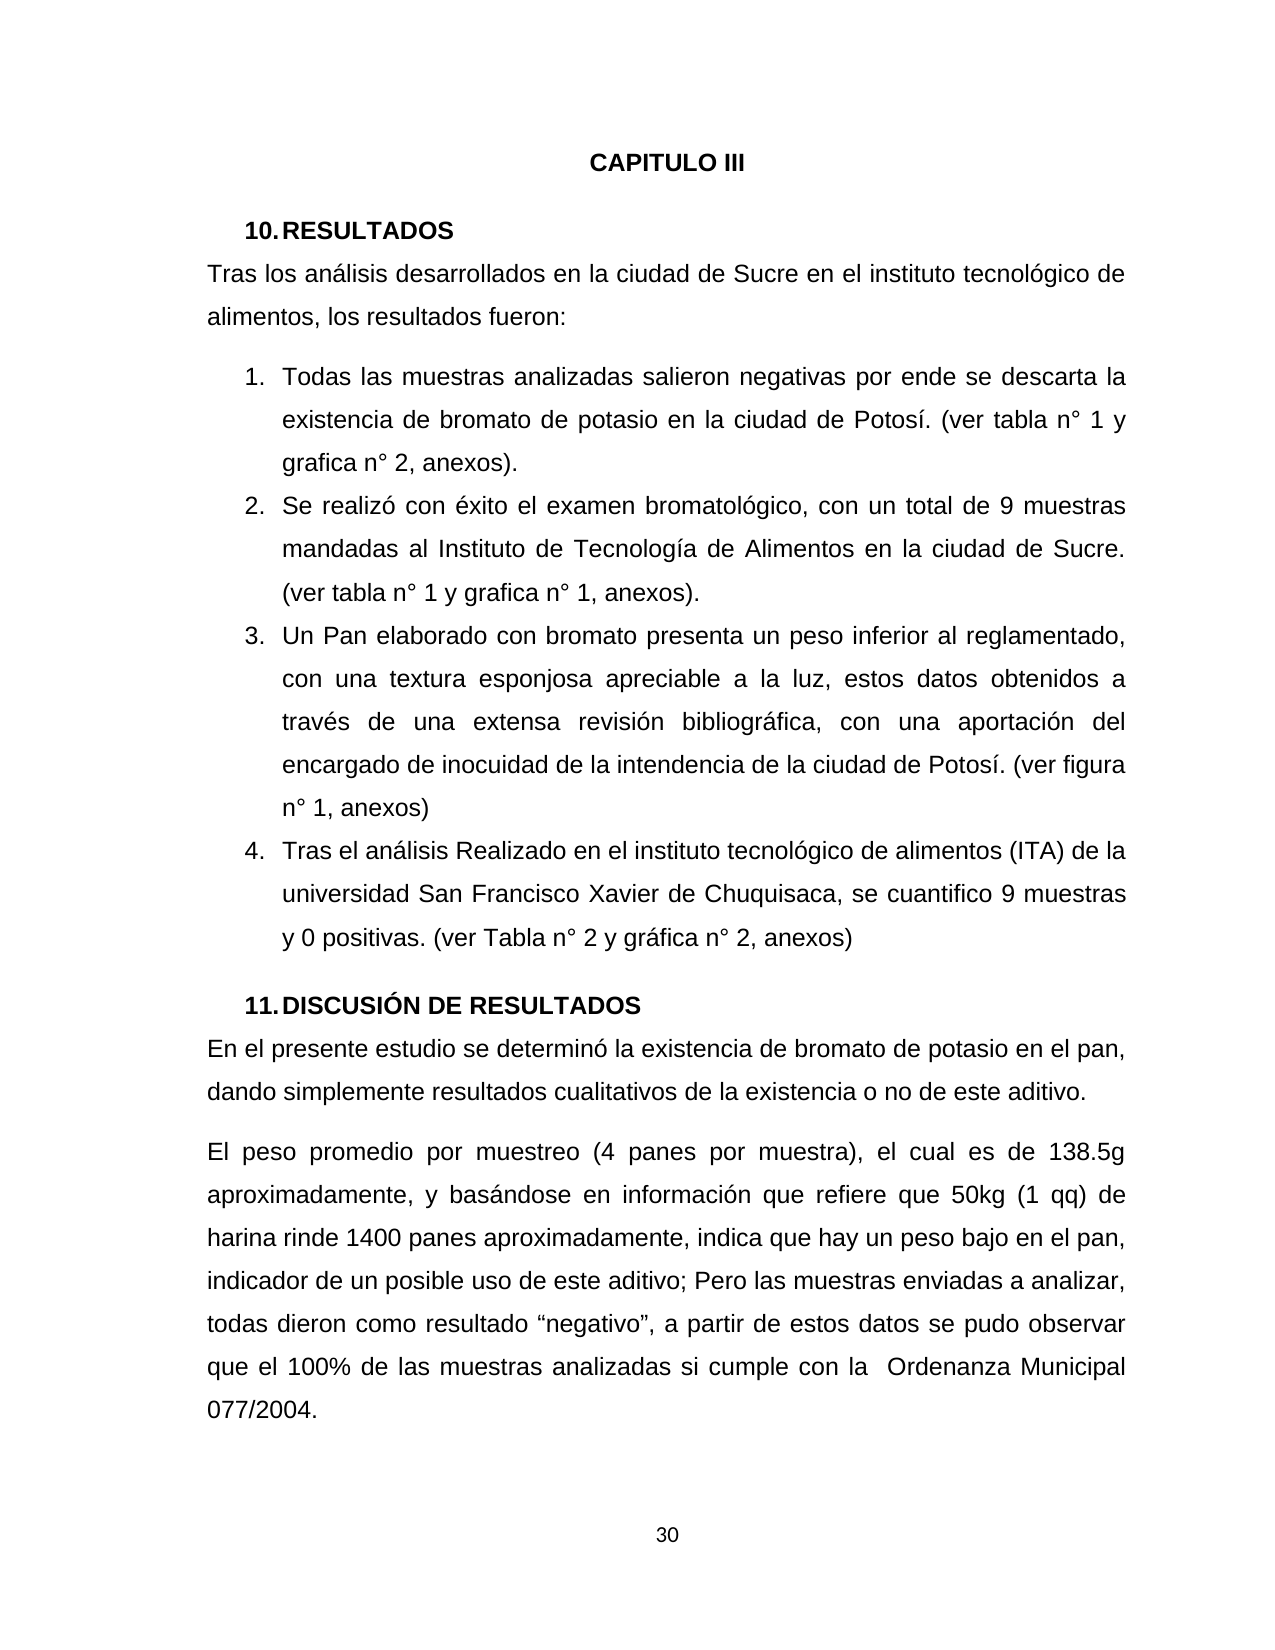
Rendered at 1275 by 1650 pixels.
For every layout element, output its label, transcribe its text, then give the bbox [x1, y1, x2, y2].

list Todas las muestras analizadas salieron negativas por ende se descarta la existencia de bromato de potasio en la ciudad de Potosí. (ver tabla n° 1 y grafica n° 2, anexos). [244, 362, 1127, 477]
subtitle CAPITULO III [207, 148, 1127, 176]
text Tras los análisis desarrollados en la ciudad de Sucre en el instituto tecnológico de alimentos, los resultados fueron: [207, 259, 1127, 331]
subtitle RESULTADOS [244, 216, 1127, 244]
list Un Pan elaborado con bromato presenta un peso inferior al reglamentado, con una textura esponjosa apreciable a la luz, estos datos obtenidos a través de una extensa revisión bibliográfica, con una aportación del encargado de inocuidad de la intendencia de la ciudad de Potosí. (ver figura n° 1, anexos) [244, 621, 1127, 822]
text En el presente estudio se determinó la existencia de bromato de potasio en el pan, dando simplemente resultados cualitativos de la existencia o no de este aditivo. [207, 1034, 1127, 1106]
subtitle DISCUSIÓN DE RESULTADOS [244, 991, 1127, 1019]
text El peso promedio por muestreo (4 panes por muestra), el cual es de 138.5g aproximadamente, y basándose en información que refiere que 50kg (1 qq) de harina rinde 1400 panes aproximadamente, indica que hay un peso bajo en el pan, indicador de un posible uso de este aditivo; Pero las muestras enviadas a analizar, todas dieron como resultado “negativo”, a partir de estos datos se pudo observar que el 100% de las muestras analizadas si cumple con la Ordenanza Municipal 077/2004. [207, 1137, 1127, 1424]
list Se realizó con éxito el examen bromatológico, con un total de 9 muestras mandadas al Instituto de Tecnología de Alimentos en la ciudad de Sucre. (ver tabla n° 1 y grafica n° 1, anexos). [244, 491, 1127, 606]
list Tras el análisis Realizado en el instituto tecnológico de alimentos (ITA) de la universidad San Francisco Xavier de Chuquisaca, se cuantifico 9 muestras y 0 positivas. (ver Tabla n° 2 y gráfica n° 2, anexos) [244, 836, 1127, 951]
